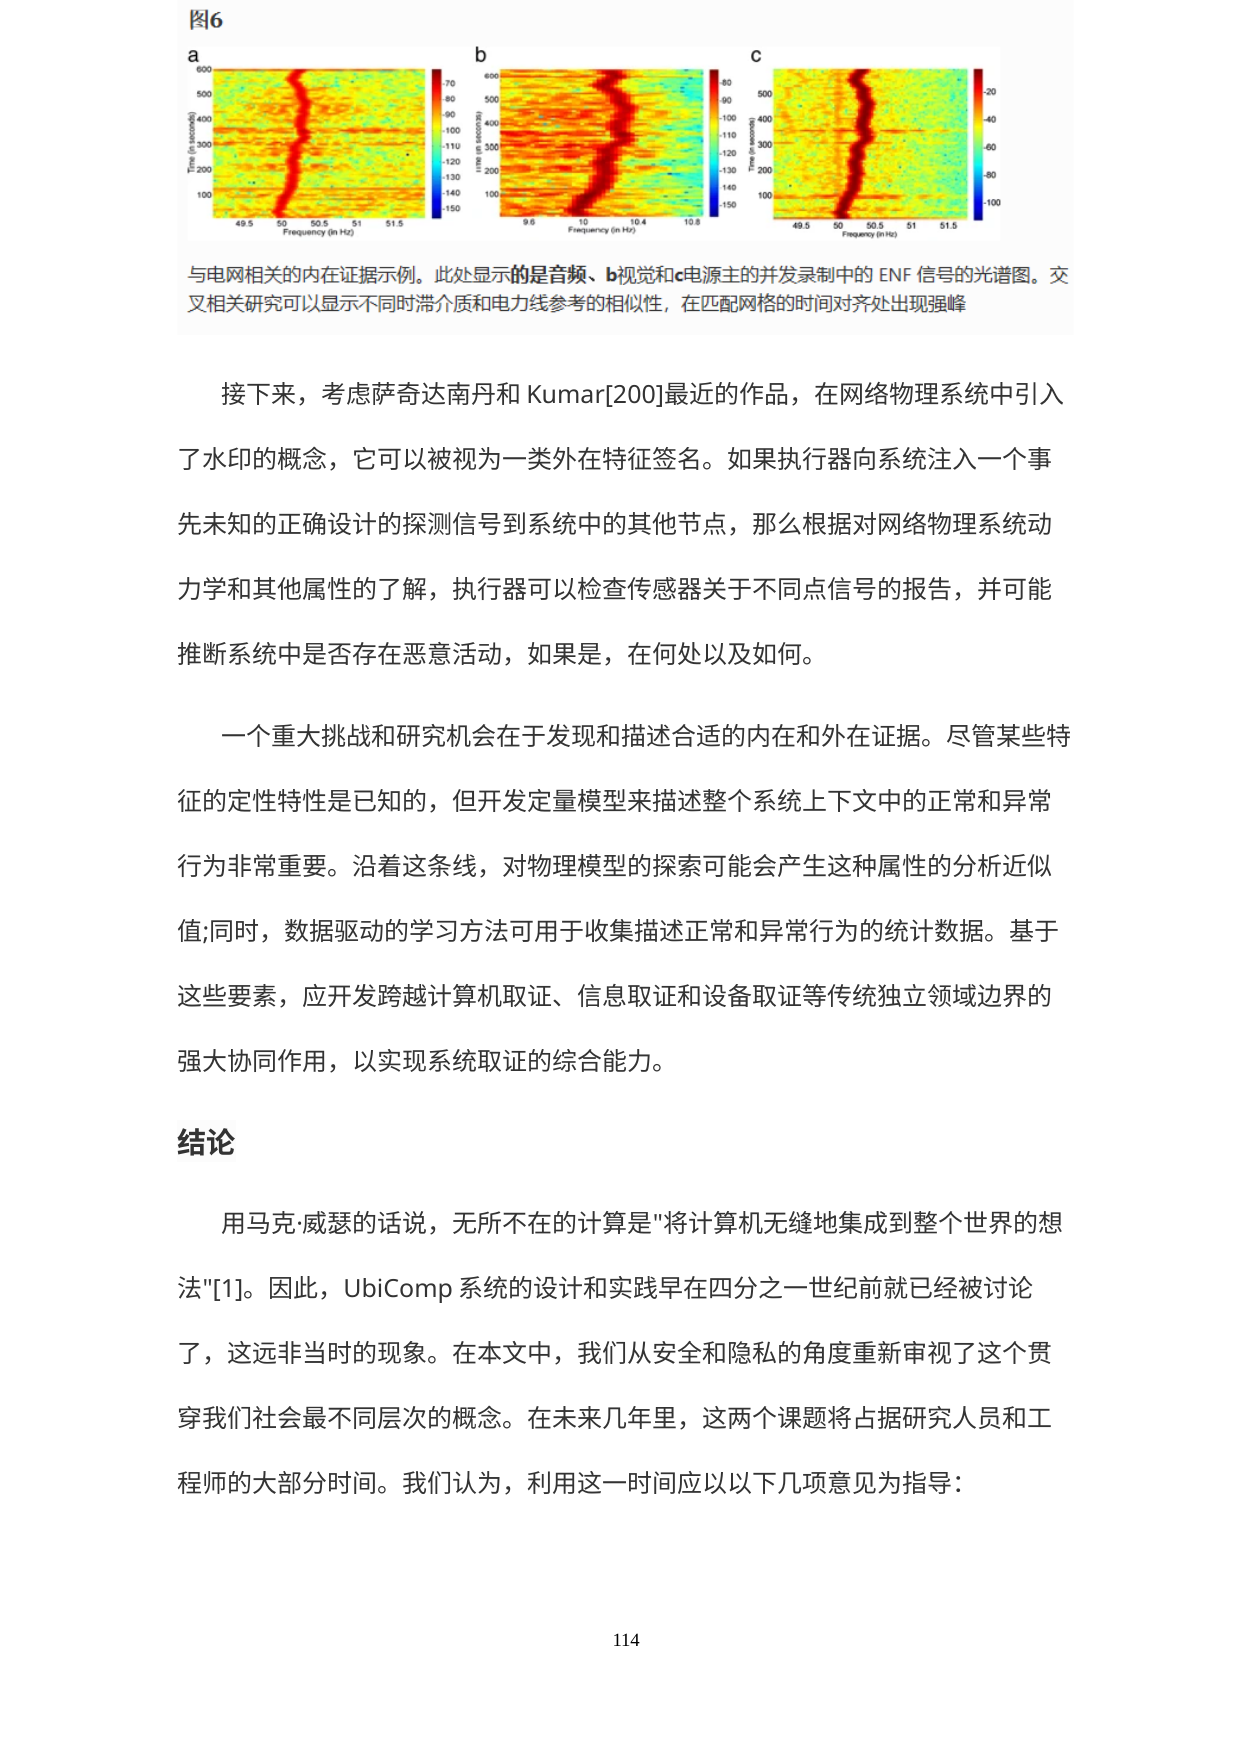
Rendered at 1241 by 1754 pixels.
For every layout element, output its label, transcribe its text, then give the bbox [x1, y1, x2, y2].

text 一个重大挑战和研究机会在于发现和描述合适的内在和外在证据。尽管某些特征的定性特性是已知的，但开发定量模型来描述整个系统上下文中的正常和异常行为非常重要。沿着这条线，对物理模型的探索可能会产生这种属性的分析近似值;同时，数据驱动的学习方法可用于收集描述正常和异常行为的统计数据。基于这些要素，应开发跨越计算机取证、信息取证和设备取证等传统独立领域边界的强大协同作用，以实现系统取证的综合能力。 [177, 702, 1075, 1092]
picture [177, 0, 1074, 335]
text 接下来，考虑萨奇达南丹和Kumar[200]最近的作品，在网络物理系统中引入了水印的概念，它可以被视为一类外在特征签名。如果执行器向系统注入一个事先未知的正确设计的探测信号到系统中的其他节点，那么根据对网络物理系统动力学和其他属性的了解，执行器可以检查传感器关于不同点信号的报告，并可能推断系统中是否存在恶意活动，如果是，在何处以及如何。 [177, 165, 1075, 685]
text 用马克·威瑟的话说，无所不在的计算是"将计算机无缝地集成到整个世界的想法"[1]。因此，UbiComp系统的设计和实践早在四分之一世纪前就已经被讨论了，这远非当时的现象。在本文中，我们从安全和隐私的角度重新审视了这个贯穿我们社会最不同层次的概念。在未来几年里，这两个课题将占据研究人员和工程师的大部分时间。我们认为，利用这一时间应以以下几项意见为指导： [177, 1189, 1075, 1514]
text 结论 [177, 1108, 1075, 1173]
